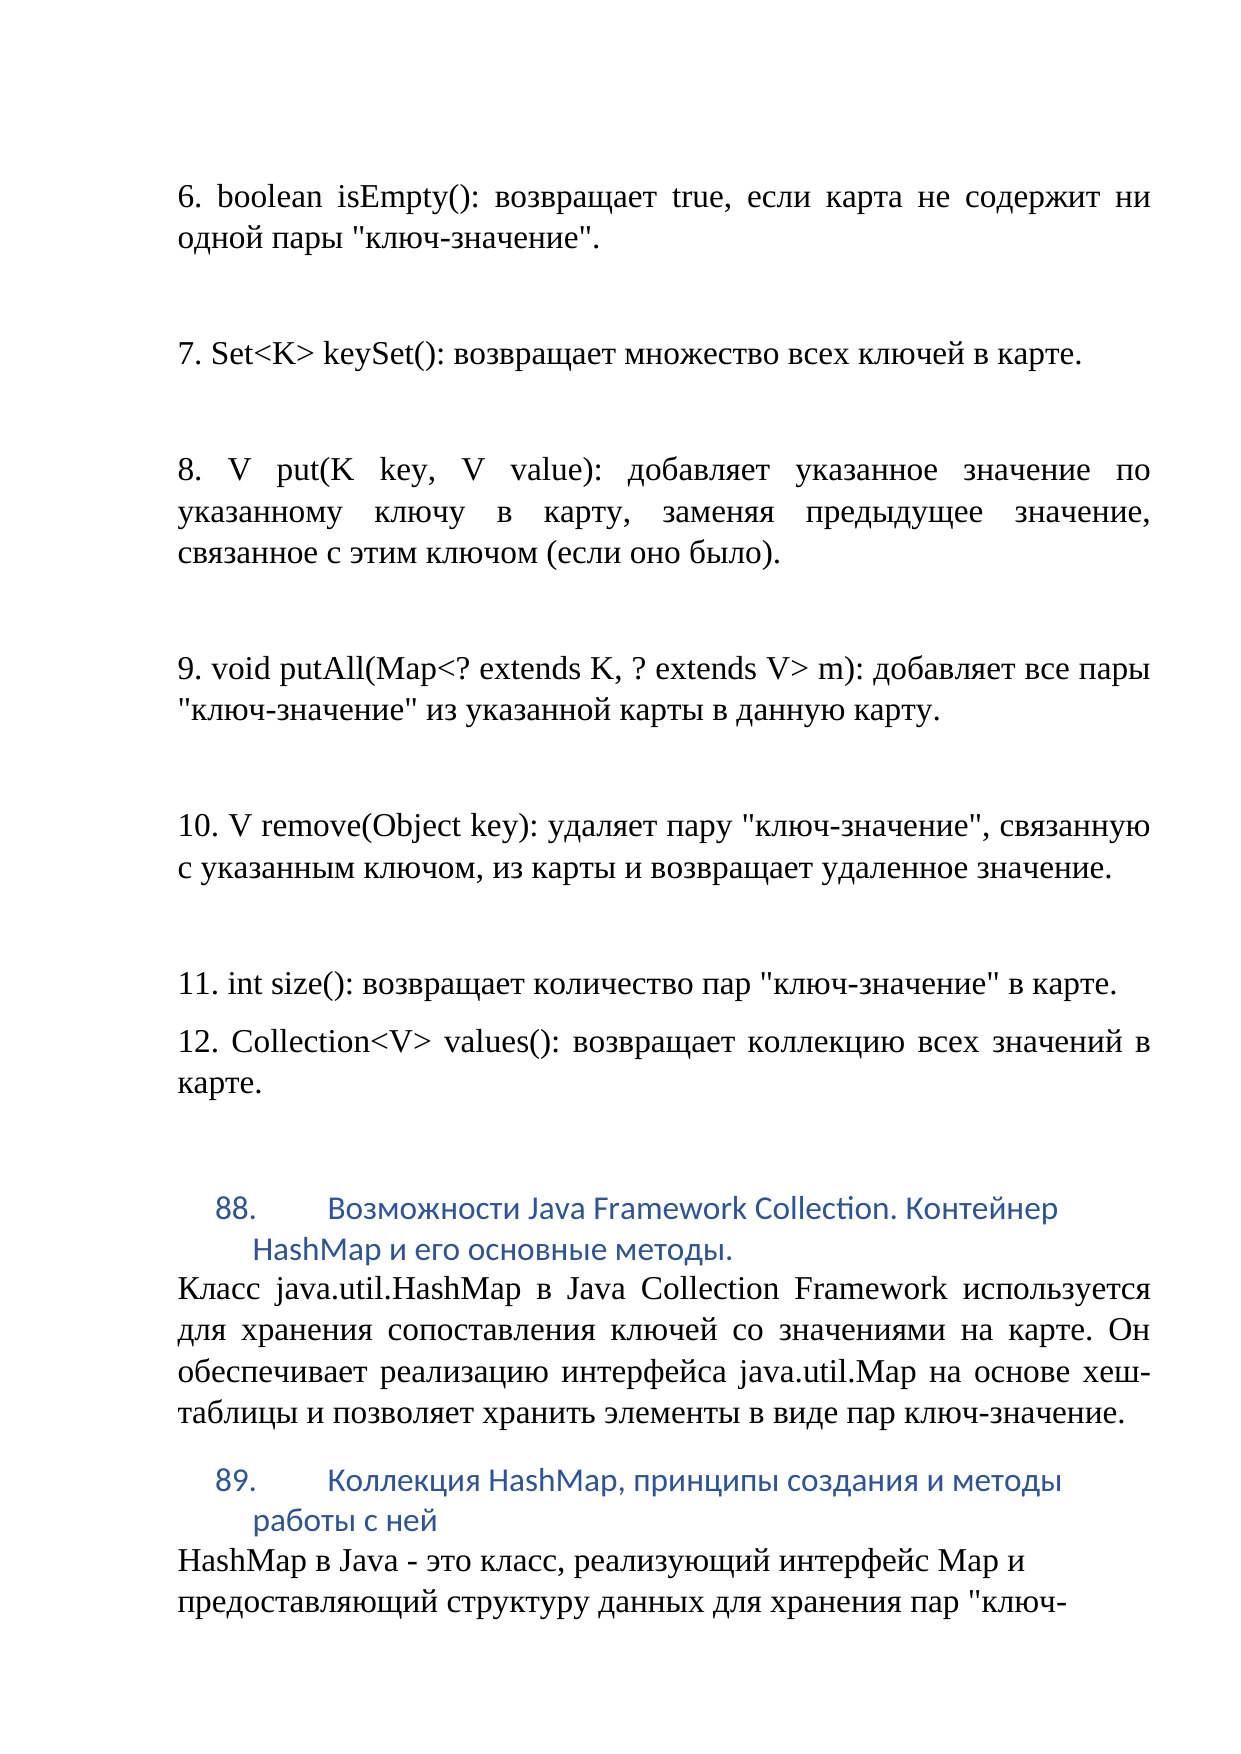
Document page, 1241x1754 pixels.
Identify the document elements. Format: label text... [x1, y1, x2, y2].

text 6. boolean isEmpty(): возвращает true, если карта не содержит ни одной пары "ключ-значение". [177, 176, 1152, 256]
text Класс java.util.HashMap в Java Collection Framework используется для хранения сопоставления ключей со значениями на карте. Он обеспечивает реализацию интерфейса java.util.Map на основе хеш-таблицы и позволяет хранить элементы в виде пар ключ-значение. [177, 1268, 1152, 1431]
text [177, 1540, 1152, 1620]
text 10. V remove(Object key): удаляет пару "ключ-значение", связанную с указанным ключом, из карты и возвращает удаленное значение. [177, 806, 1152, 885]
text 12. Collection<V> values(): возвращает коллекцию всех значений в карте. [177, 1021, 1152, 1101]
subtitle Возможности Java Framework Collection. Контейнер HashMap и его основные методы. [215, 1187, 1152, 1268]
text 9. void putAll(Map<? extends K, ? extends V> m): добавляет все пары "ключ-значение" из указанной карты в данную карту. [177, 648, 1152, 728]
text 8. V put(K key, V value): добавляет указанное значение по указанному ключу в карту, заменяя предыдущее значение, связанное с этим ключом (если оно было). [177, 449, 1152, 571]
text 11. int size(): возвращает количество пар "ключ-значение" в карте. [177, 963, 1152, 1001]
text 7. Set<K> keySet(): возвращает множество всех ключей в карте. [177, 333, 1152, 372]
subtitle Коллекция HashMap, принципы создания и методы работы с ней [215, 1459, 1152, 1540]
